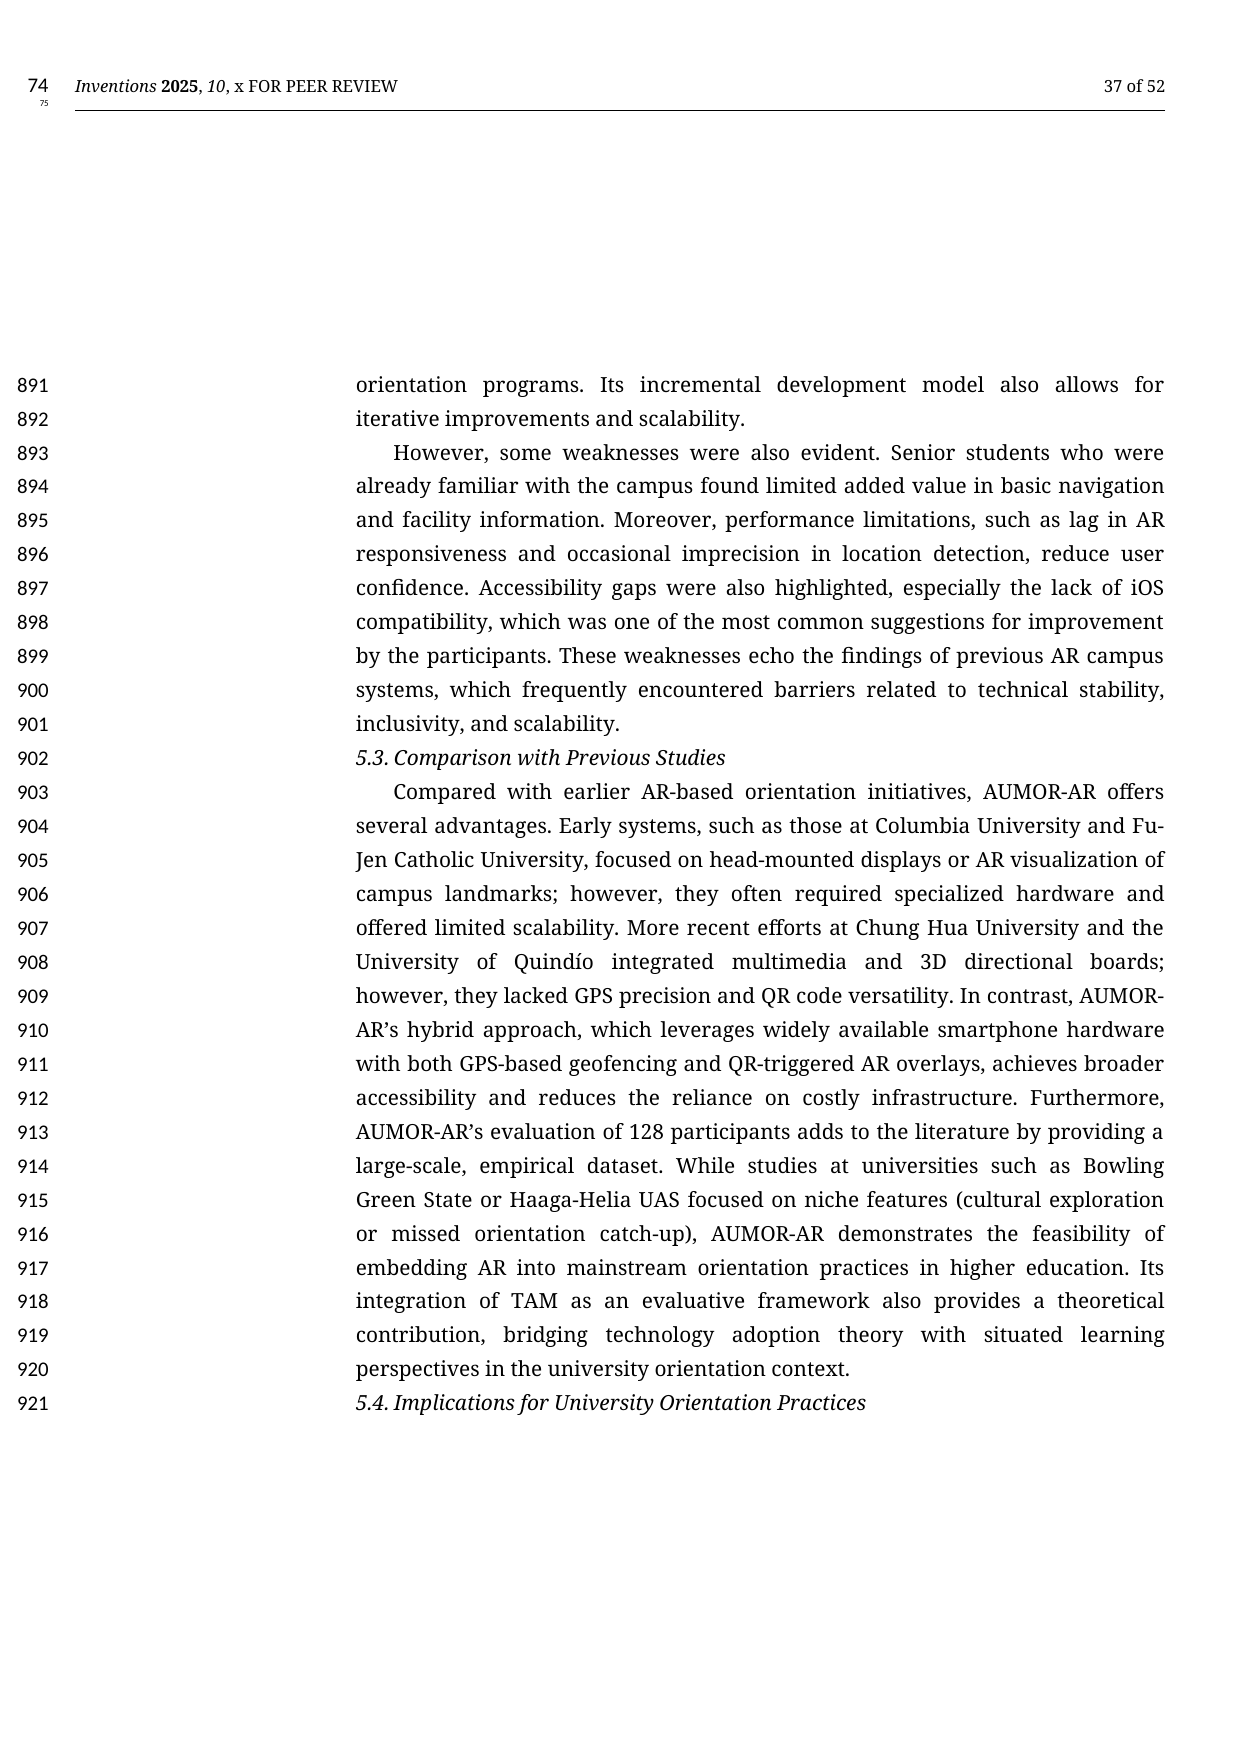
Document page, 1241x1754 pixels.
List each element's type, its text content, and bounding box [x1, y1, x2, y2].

text However, some weaknesses were also evident. Senior students who were already familiar with the campus found limited added value in basic navigation and facility information. Moreover, performance limitations, such as lag in AR responsiveness and occasional imprecision in location detection, reduce user confidence. Accessibility gaps were also highlighted, especially the lack of iOS compatibility, which was one of the most common suggestions for improvement by the participants. These weaknesses echo the findings of previous AR campus systems, which frequently encountered barriers related to technical stability, inclusivity, and scalability. [356, 435, 1165, 741]
list Implications for University Orientation Practices [356, 1386, 1165, 1420]
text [356, 367, 1165, 435]
text Compared with earlier AR-based orientation initiatives, AUMOR-AR offers several advantages. Early systems, such as those at Columbia University and Fu-Jen Catholic University, focused on head-mounted displays or AR visualization of campus landmarks; however, they often required specialized hardware and offered limited scalability. More recent efforts at Chung Hua University and the University of Quindío integrated multimedia and 3D directional boards; however, they lacked GPS precision and QR code versatility. In contrast, AUMOR-AR’s hybrid approach, which leverages widely available smartphone hardware with both GPS-based geofencing and QR-triggered AR overlays, achieves broader accessibility and reduces the reliance on costly infrastructure. Furthermore, AUMOR-AR’s evaluation of 128 participants adds to the literature by providing a large-scale, empirical dataset. While studies at universities such as Bowling Green State or Haaga-Helia UAS focused on niche features (cultural exploration or missed orientation catch-up), AUMOR-AR demonstrates the feasibility of embedding AR into mainstream orientation practices in higher education. Its integration of TAM as an evaluative framework also provides a theoretical contribution, bridging technology adoption theory with situated learning perspectives in the university orientation context. [356, 774, 1165, 1386]
list Comparison with Previous Studies [356, 741, 1165, 774]
